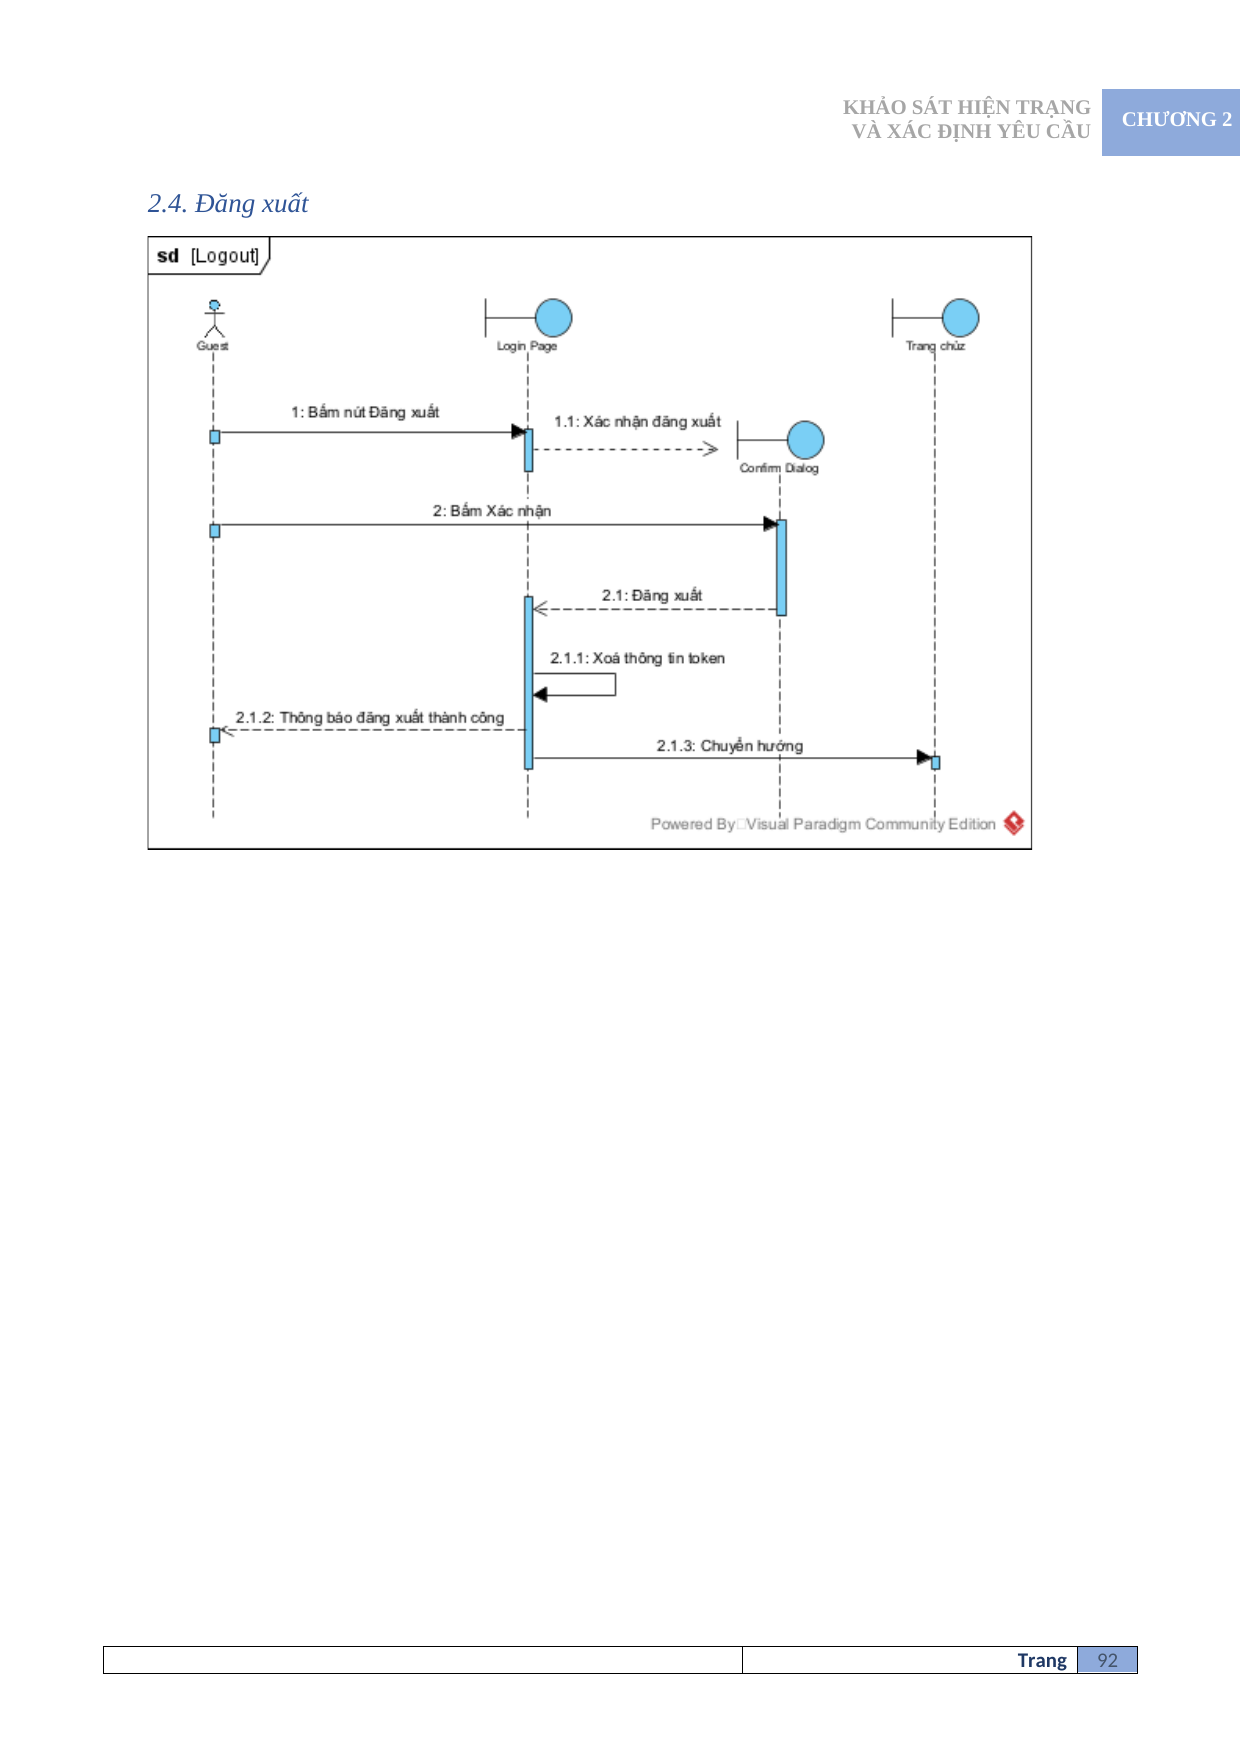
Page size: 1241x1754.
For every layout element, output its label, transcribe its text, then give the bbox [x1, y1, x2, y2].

picture [147, 236, 1033, 850]
subtitle 2.4. Đăng xuất [148, 187, 1122, 218]
